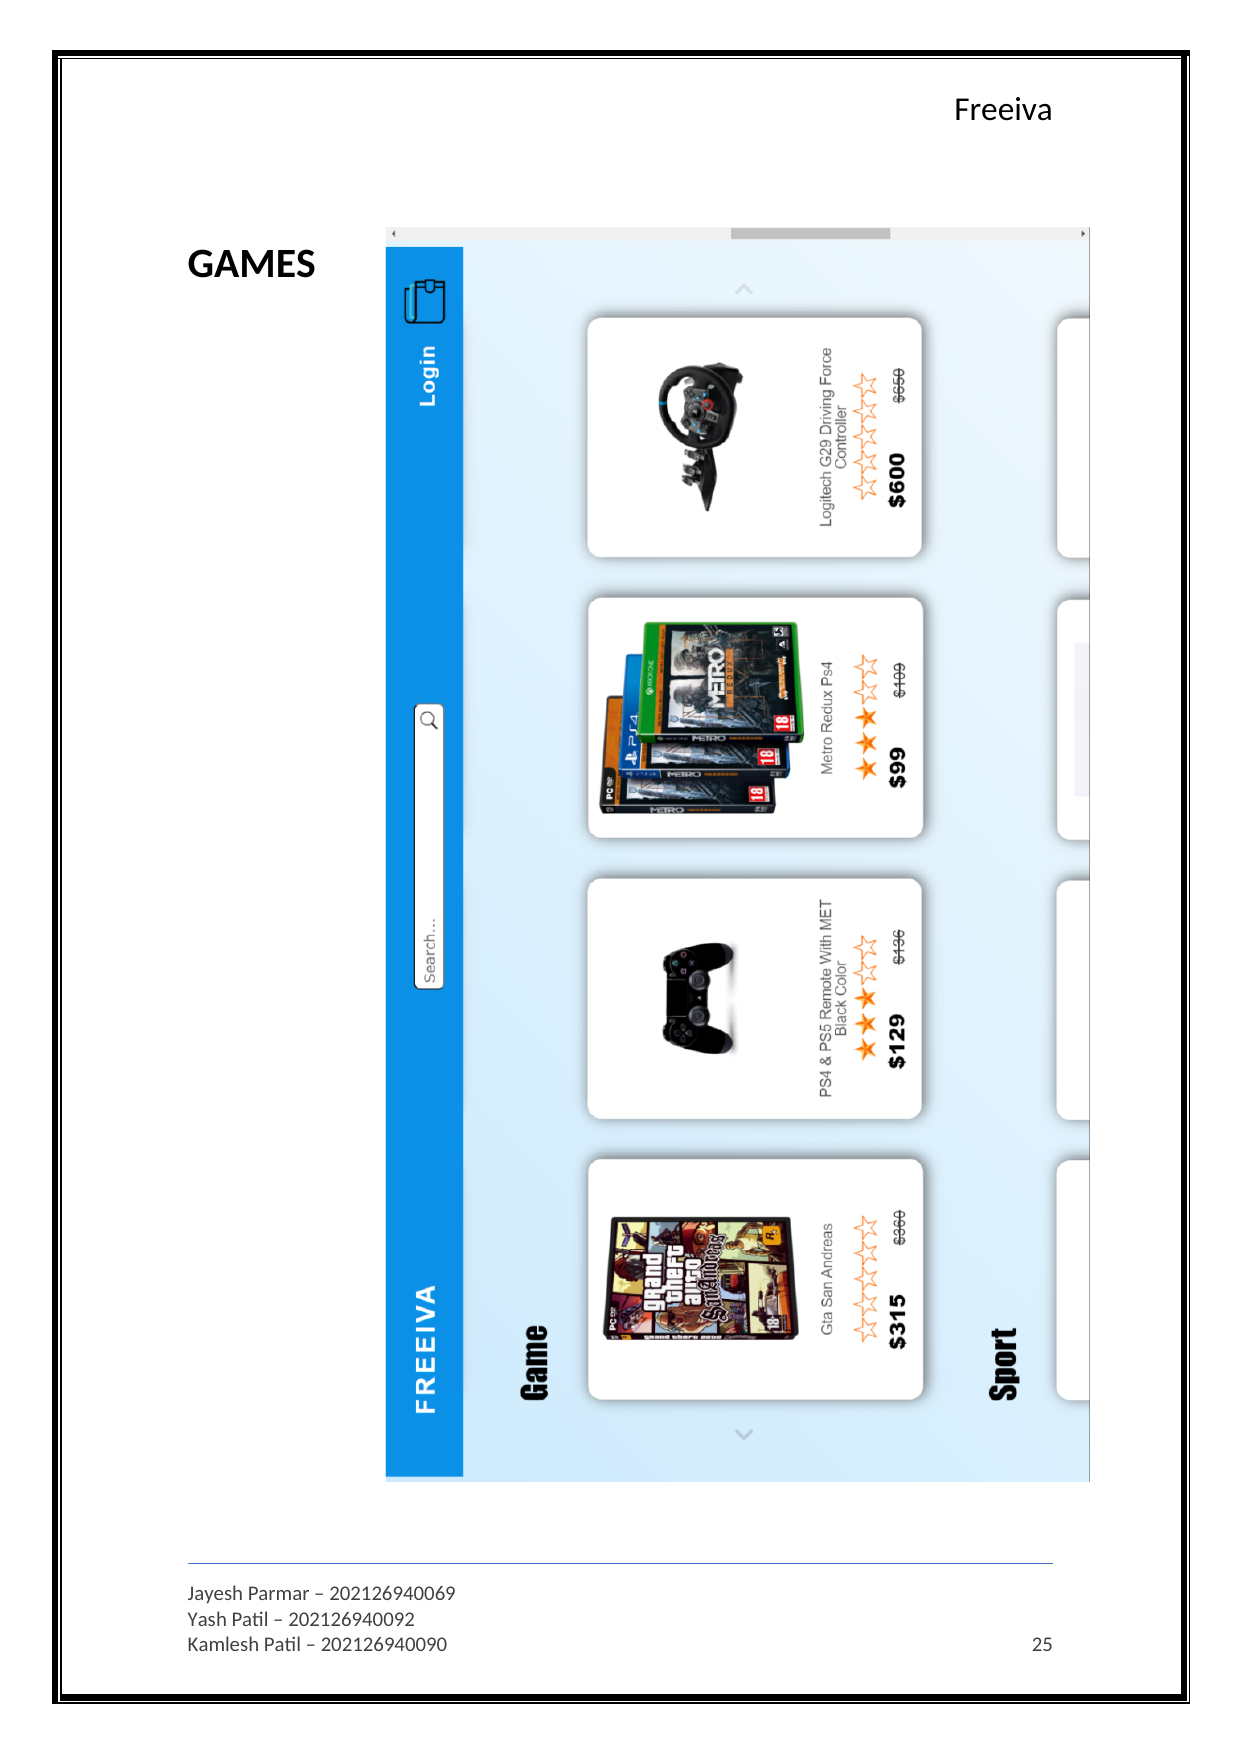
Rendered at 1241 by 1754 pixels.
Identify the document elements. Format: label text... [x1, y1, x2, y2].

picture [386, 228, 1090, 1482]
text GAMES [187, 237, 1053, 288]
